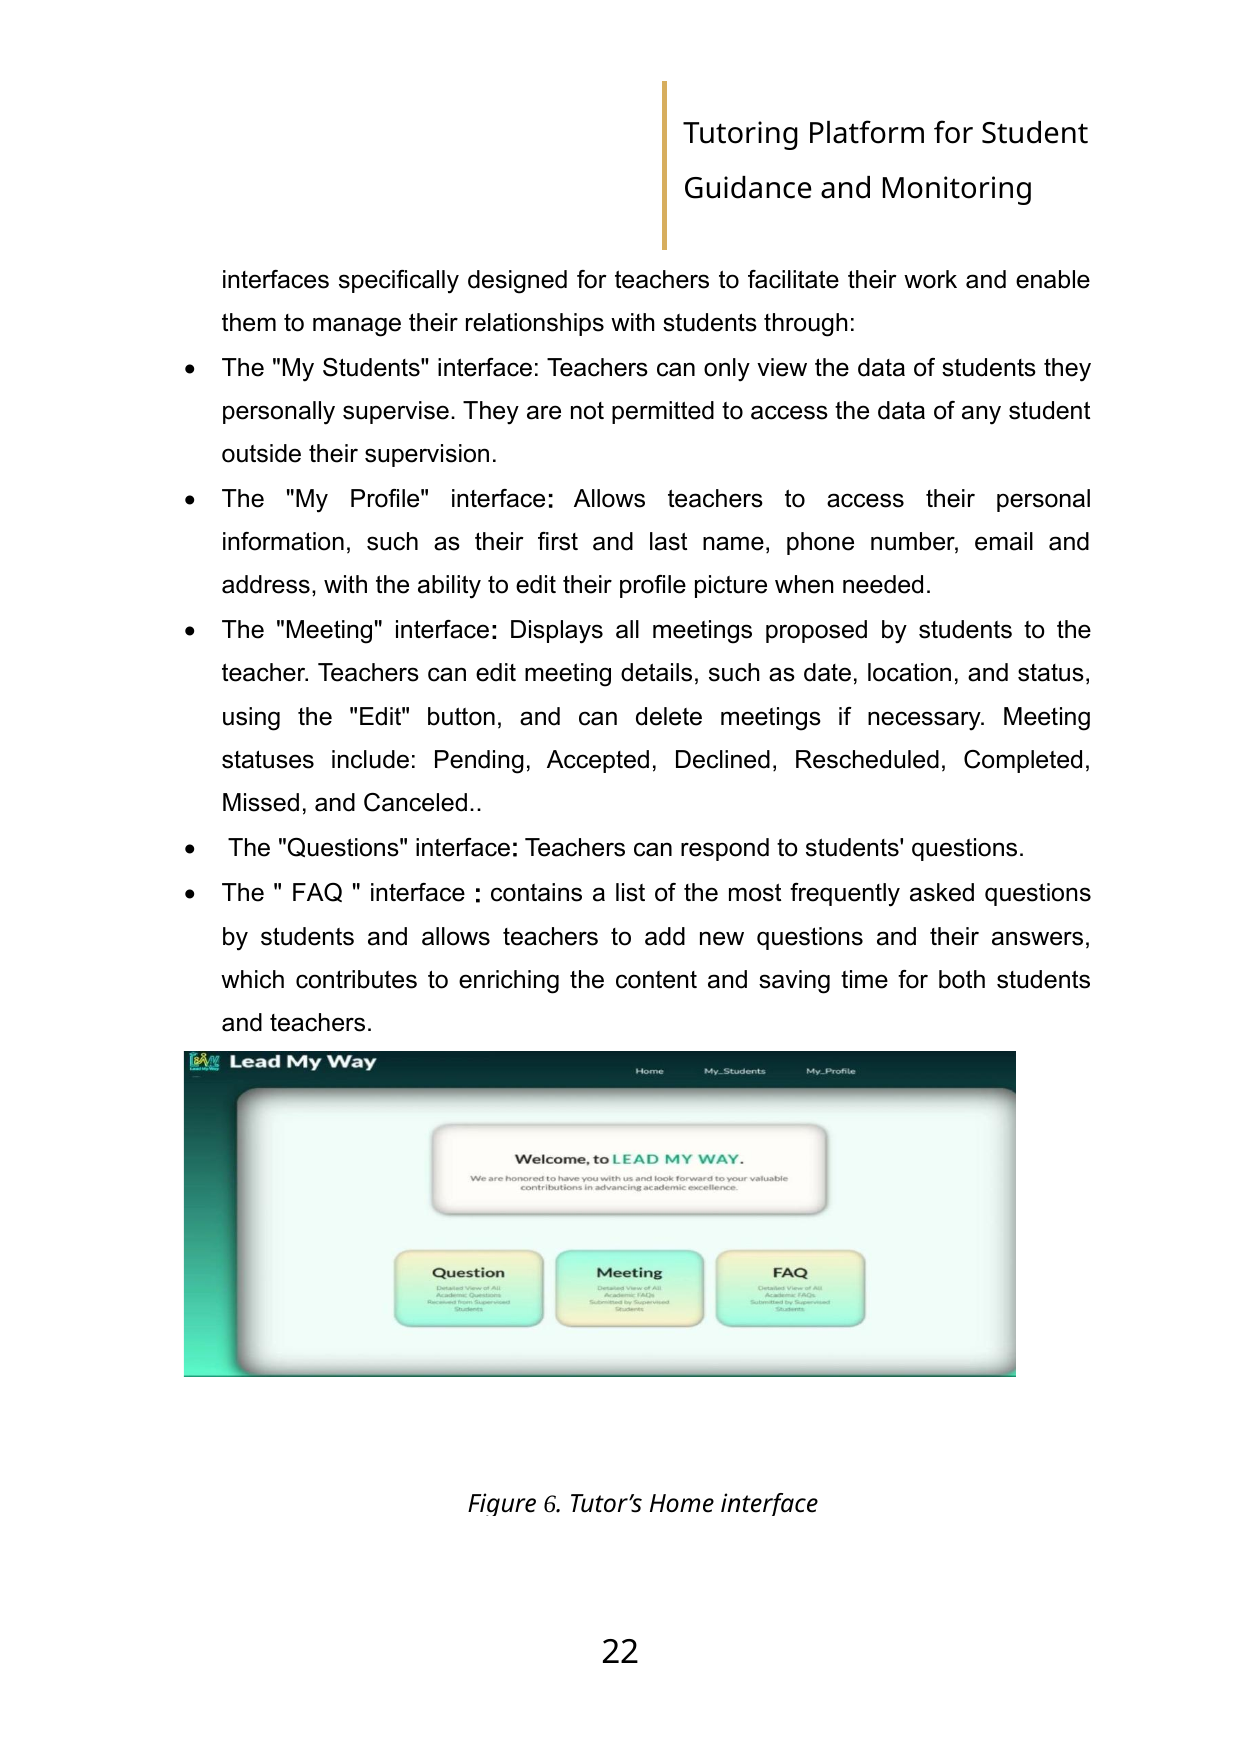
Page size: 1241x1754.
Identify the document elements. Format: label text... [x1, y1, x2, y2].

list The "Questions" interface: Teachers can respond to students' questions. [184, 831, 1093, 861]
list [221, 148, 1093, 336]
list The "My Profile" interface: Allows teachers to access their personal information, such as their first and last name, phone number, email and address, with the ability to edit their profile picture when needed. [184, 482, 1093, 599]
list The "My Students" interface: Teachers can only view the data of students they personally supervise. They are not permitted to access the data of any student outside their supervision. [184, 351, 1093, 468]
picture [183, 1051, 1016, 1377]
list The "Meeting" interface: Displays all meetings proposed by students to the teacher. Teachers can edit meeting details, such as date, location, and status, using the "Edit" button, and can delete meetings if necessary. Meeting statuses include: Pending, Accepted, Declined, Rescheduled, Completed, Missed, and Canceled.. [184, 613, 1093, 816]
list The " FAQ " interface : contains a list of the most frequently asked questions by students and allows teachers to add new questions and their answers, which contributes to enriching the content and saving time for both students and teachers. [184, 877, 1093, 1037]
